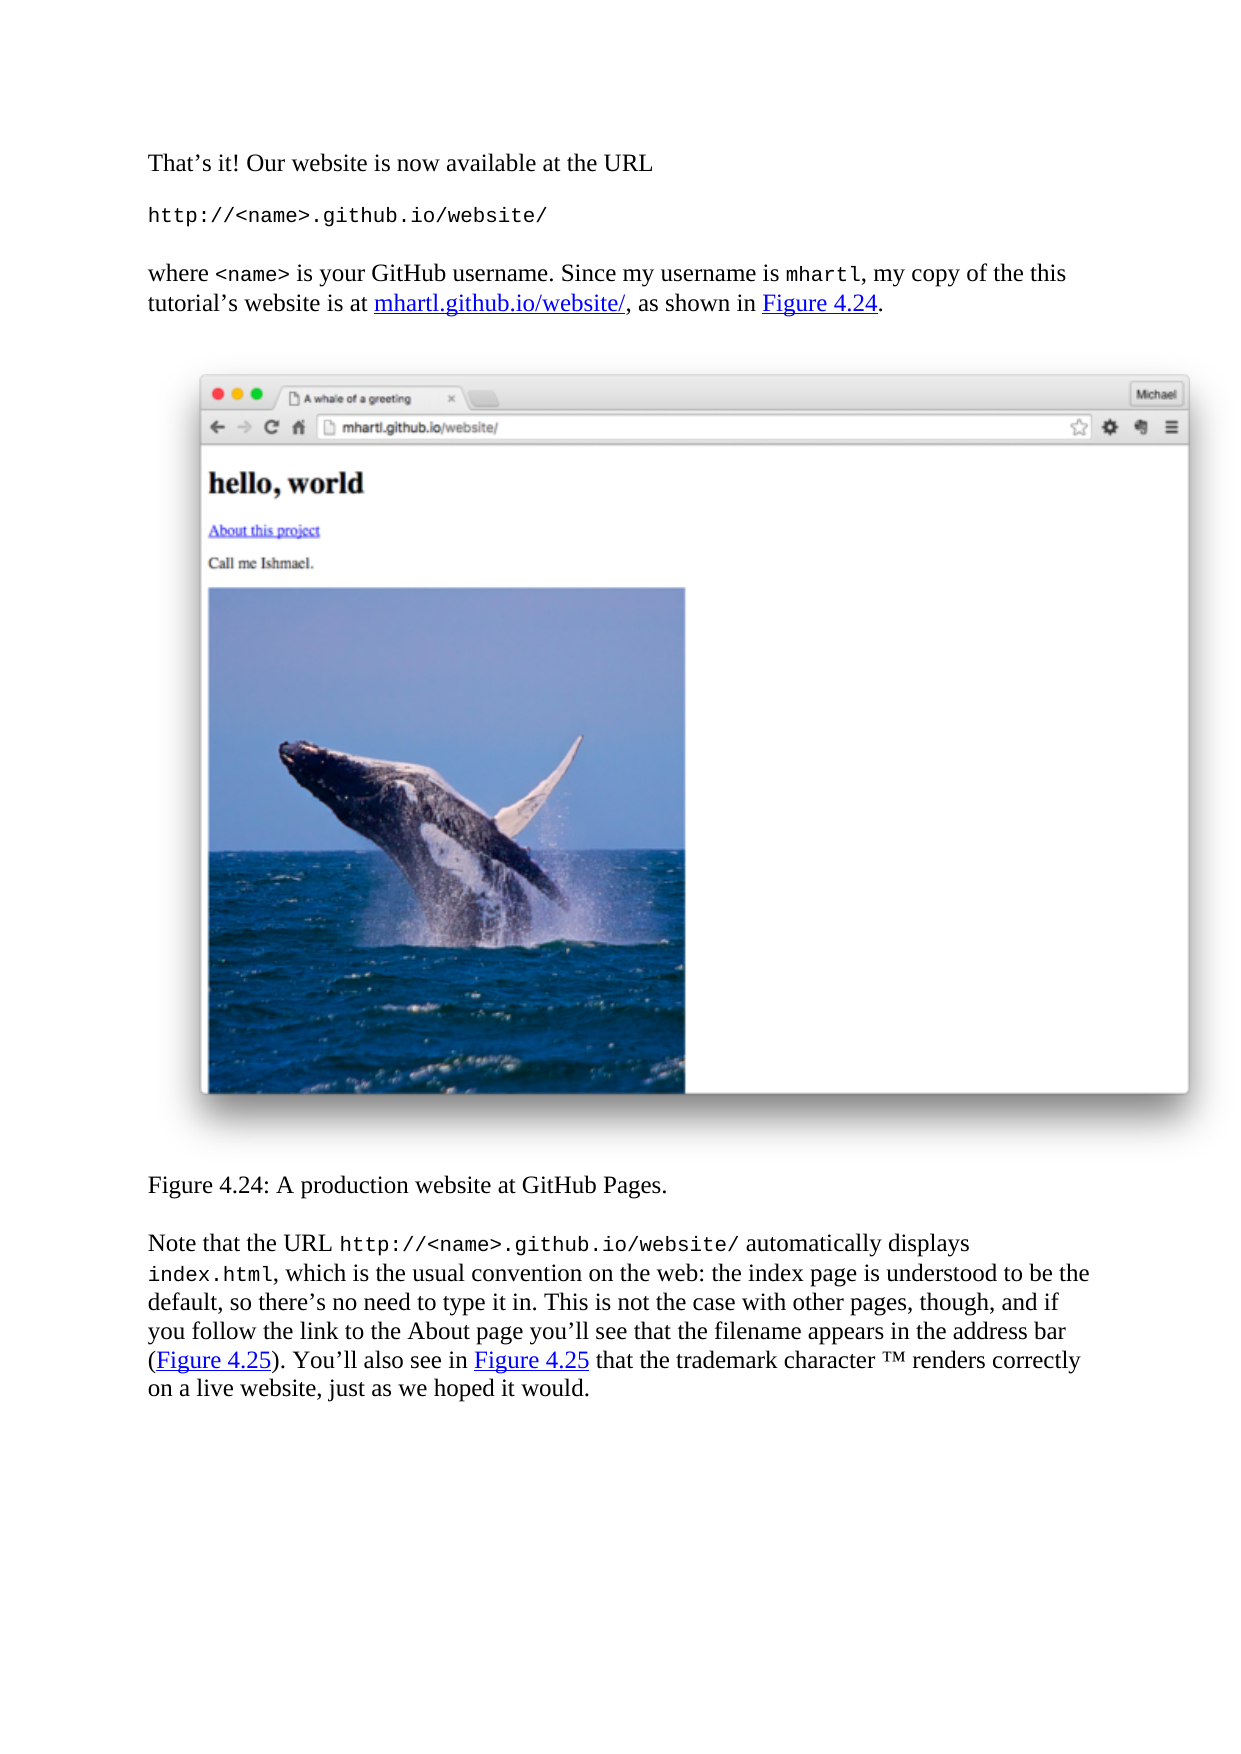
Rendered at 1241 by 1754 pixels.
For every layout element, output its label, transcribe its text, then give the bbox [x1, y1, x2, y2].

picture [147, 345, 1241, 1171]
text Figure 4.24: A production website at GitHub Pages. [148, 1171, 1093, 1199]
text Note that the URL http://<name>.github.io/website/ automatically displays index.html, which is the usual convention on the web: the index page is understood to be the default, so there’s no need to type it in. This is not the case with other pages, though, and if you follow the link to the About page you’ll see that the filename appears in the address bar (Figure 4.25). You’ll also see in Figure 4.25 that the trademark character ™ renders correctly on a live website, just as we hoped it would. [148, 1228, 1093, 1402]
text That’s it! Our website is now available at the URL [148, 148, 1093, 176]
text where <name> is your GitHub username. Since my username is mhartl, my copy of the this tutorial’s website is at mhartl.github.io/website/, as shown in Figure 4.24. [148, 258, 1093, 317]
text http://<name>.github.io/website/ [148, 206, 1093, 229]
